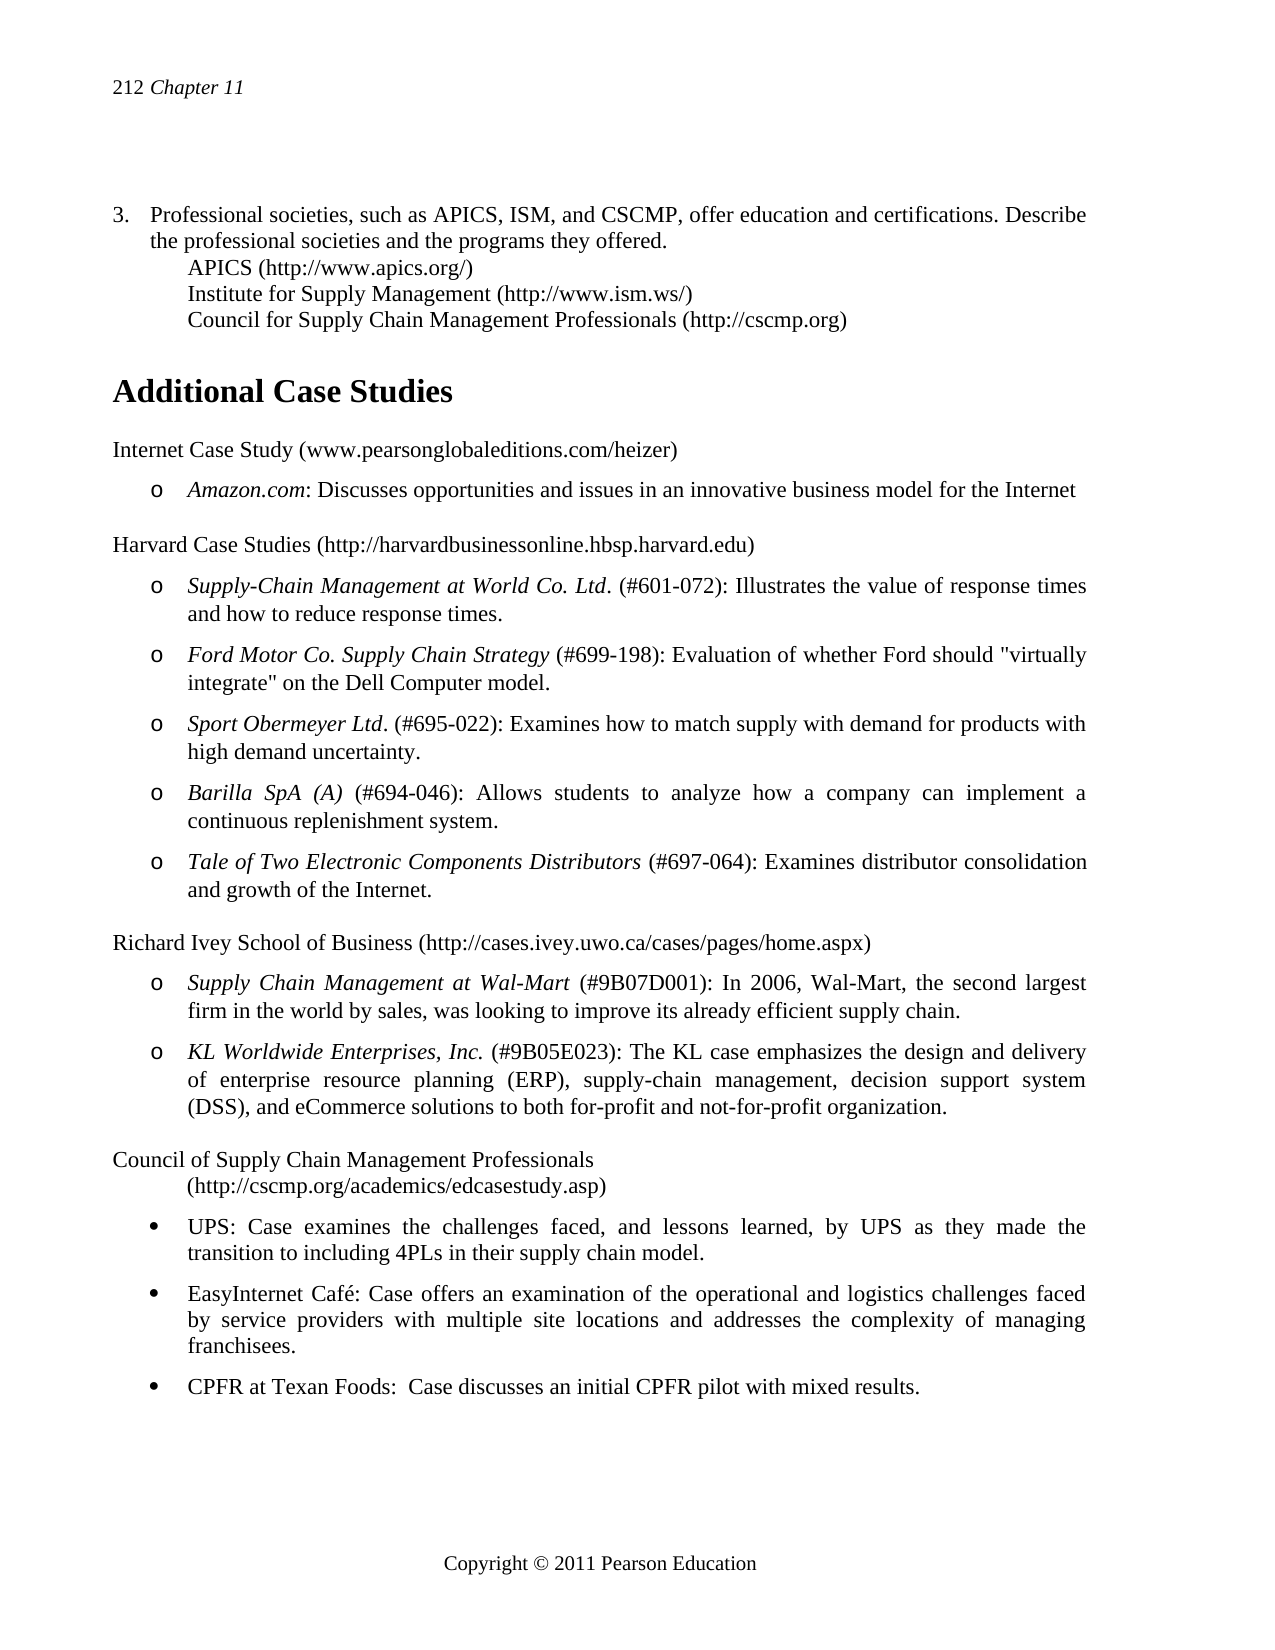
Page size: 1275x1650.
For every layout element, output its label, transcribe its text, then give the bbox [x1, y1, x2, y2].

text Internet Case Study (www.pearsonglobaleditions.com/heizer) [112, 436, 1087, 462]
list Amazon.com: Discusses opportunities and issues in an innovative business model for the Internet [150, 477, 1087, 505]
list UPS: Case examines the challenges faced, and lessons learned, by UPS as they made the transition to including 4PLs in their supply chain model. [150, 1213, 1087, 1265]
text Harvard Case Studies (http://harvardbusinessonline.hbsp.harvard.edu) [112, 531, 1087, 557]
text Institute for Supply Management (http://www.ism.ws/) [112, 280, 1087, 306]
list Ford Motor Co. Supply Chain Strategy (#699-198): Evaluation of whether Ford should "virtually integrate" on the Dell Computer model. [150, 641, 1087, 695]
text Additional Case Studies [112, 371, 1087, 409]
list Supply Chain Management at Wal-Mart (#9B07D001): In 2006, Wal-Mart, the second largest firm in the world by sales, was looking to improve its already efficient supply chain. [150, 969, 1087, 1024]
text (http://cscmp.org/academics/edcasestudy.asp) [112, 1172, 1087, 1198]
list Tale of Two Electronic Components Distributors (#697-064): Examines distributor consolidation and growth of the Internet. [150, 848, 1087, 902]
list Professional societies, such as APICS, ISM, and CSCMP, offer education and certifications. Describe the professional societies and the programs they offered. [112, 201, 1087, 254]
list Supply-Chain Management at World Co. Ltd. (#601-072): Illustrates the value of response times and how to reduce response times. [150, 572, 1087, 626]
list KL Worldwide Enterprises, Inc. (#9B05E023): The KL case emphasizes the design and delivery of enterprise resource planning (ERP), supply-chain management, decision support system (DSS), and eCommerce solutions to both for-profit and not-for-profit organization. [150, 1038, 1087, 1119]
text Council of Supply Chain Management Professionals [112, 1146, 1087, 1172]
text Council for Supply Chain Management Professionals (http://cscmp.org) [112, 306, 1087, 333]
list Sport Obermeyer Ltd. (#695-022): Examines how to match supply with demand for products with high demand uncertainty. [150, 710, 1087, 764]
list CPFR at Texan Foods: Case discusses an initial CPFR pilot with mixed results. [150, 1373, 1087, 1399]
text Richard Ivey School of Business (http://cases.ivey.uwo.ca/cases/pages/home.aspx) [112, 929, 1087, 955]
text APICS (http://www.apics.org/) [112, 254, 1087, 280]
list Barilla SpA (A) (#694-046): Allows students to analyze how a company can implement a continuous replenishment system. [150, 779, 1087, 833]
list EasyInternet Café: Case offers an examination of the operational and logistics challenges faced by service providers with multiple site locations and addresses the complexity of managing franchisees. [150, 1280, 1087, 1359]
